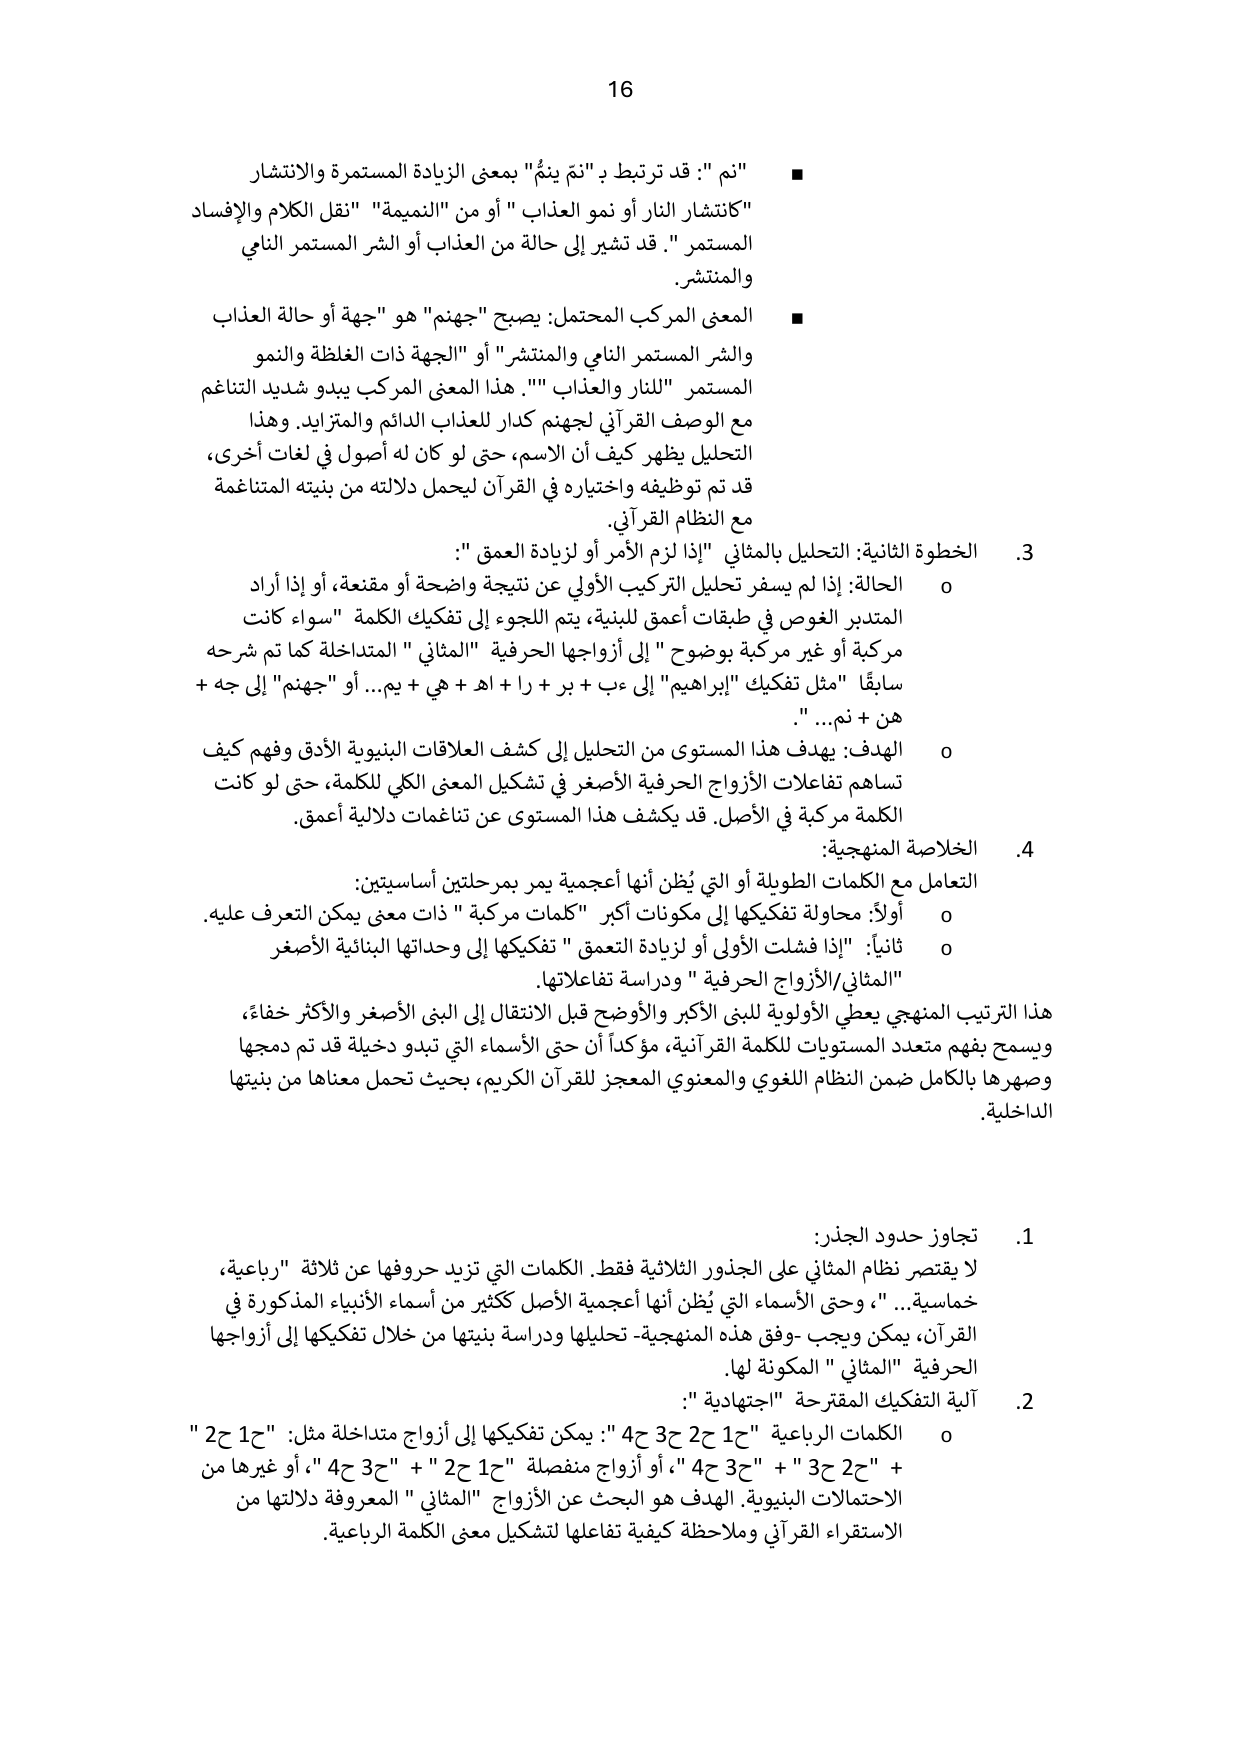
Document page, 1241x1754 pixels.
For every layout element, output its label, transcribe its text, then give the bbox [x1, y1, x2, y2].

list الهدف: يهدف هذا المستوى من التحليل إلى كشف العلاقات البنيوية الأدق وفهم كيف تساهم تفاعلات الأزواج الحرفية الأصغر في تشكيل المعنى الكلي للكلمة، حتى لو كانت الكلمة مركبة في الأصل. قد يكشف هذا المستوى عن تناغمات دلالية أعمق. [187, 734, 940, 830]
list ثانياً: "إذا فشلت الأولى أو لزيادة التعمق " تفكيكها إلى وحداتها البنائية الأصغر "المثاني/الأزواج الحرفية " ودراسة تفاعلاتها. [187, 931, 940, 995]
list أولاً: محاولة تفكيكها إلى مكونات أكبر "كلمات مركبة " ذات معنى يمكن التعرف عليه. [187, 898, 940, 929]
list آلية التفكيك المقترحة "اجتهادية ": [187, 1385, 1015, 1415]
list "نم ": قد ترتبط بـ "نمّ ينمُّ" بمعنى الزيادة المستمرة والانتشار "كانتشار النار أو نمو العذاب " أو من "النميمة" "نقل الكلام والإفساد المستمر ". قد تشير إلى حالة من العذاب أو الشر المستمر النامي والمنتشر. [187, 150, 790, 291]
list تجاوز حدود الجذر: لا يقتصر نظام المثاني على الجذور الثلاثية فقط. الكلمات التي تزيد حروفها عن ثلاثة "رباعية، خماسية... "، وحتى الأسماء التي يُظن أنها أعجمية الأصل ككثير من أسماء الأنبياء المذكورة في القرآن، يمكن ويجب -وفق هذه المنهجية- تحليلها ودراسة بنيتها من خلال تفكيكها إلى أزواجها الحرفية "المثاني " المكونة لها. [187, 1220, 1015, 1382]
list الحالة: إذا لم يسفر تحليل التركيب الأولي عن نتيجة واضحة أو مقنعة، أو إذا أراد المتدبر الغوص في طبقات أعمق للبنية، يتم اللجوء إلى تفكيك الكلمة "سواء كانت مركبة أو غير مركبة بوضوح " إلى أزواجها الحرفية "المثاني " المتداخلة كما تم شرحه سابقًا "مثل تفكيك "إبراهيم" إلى ءب + بر + را + اهـ + هي + يم... أو "جهنم" إلى جه + هن + نم... ". [187, 569, 940, 732]
list الخلاصة المنهجية: التعامل مع الكلمات الطويلة أو التي يُظن أنها أعجمية يمر بمرحلتين أساسيتين: [187, 833, 1015, 896]
text هذا الترتيب المنهجي يعطي الأولوية للبنى الأكبر والأوضح قبل الانتقال إلى البنى الأصغر والأكثر خفاءً، ويسمح بفهم متعدد المستويات للكلمة القرآنية، مؤكداً أن حتى الأسماء التي تبدو دخيلة قد تم دمجها وصهرها بالكامل ضمن النظام اللغوي والمعنوي المعجز للقرآن الكريم، بحيث تحمل معناها من بنيتها الداخلية. [187, 997, 1053, 1127]
list الخطوة الثانية: التحليل بالمثاني "إذا لزم الأمر أو لزيادة العمق ": [187, 536, 1015, 567]
list المعنى المركب المحتمل: يصبح "جهنم" هو "جهة أو حالة العذاب والشر المستمر النامي والمنتشر" أو "الجهة ذات الغلظة والنمو المستمر "للنار والعذاب "". هذا المعنى المركب يبدو شديد التناغم مع الوصف القرآني لجهنم كدار للعذاب الدائم والمتزايد. وهذا التحليل يظهر كيف أن الاسم، حتى لو كان له أصول في لغات أخرى، قد تم توظيفه واختياره في القرآن ليحمل دلالته من بنيته المتناغمة مع النظام القرآني. [187, 294, 790, 534]
list الكلمات الرباعية "ح1 ح2 ح3 ح4 ": يمكن تفكيكها إلى أزواج متداخلة مثل: "ح1 ح2 " + "ح2 ح3 " + "ح3 ح4 "، أو أزواج منفصلة "ح1 ح2 " + "ح3 ح4 "، أو غيرها من الاحتمالات البنيوية. الهدف هو البحث عن الأزواج "المثاني " المعروفة دلالتها من الاستقراء القرآني وملاحظة كيفية تفاعلها لتشكيل معنى الكلمة الرباعية. [187, 1418, 940, 1547]
